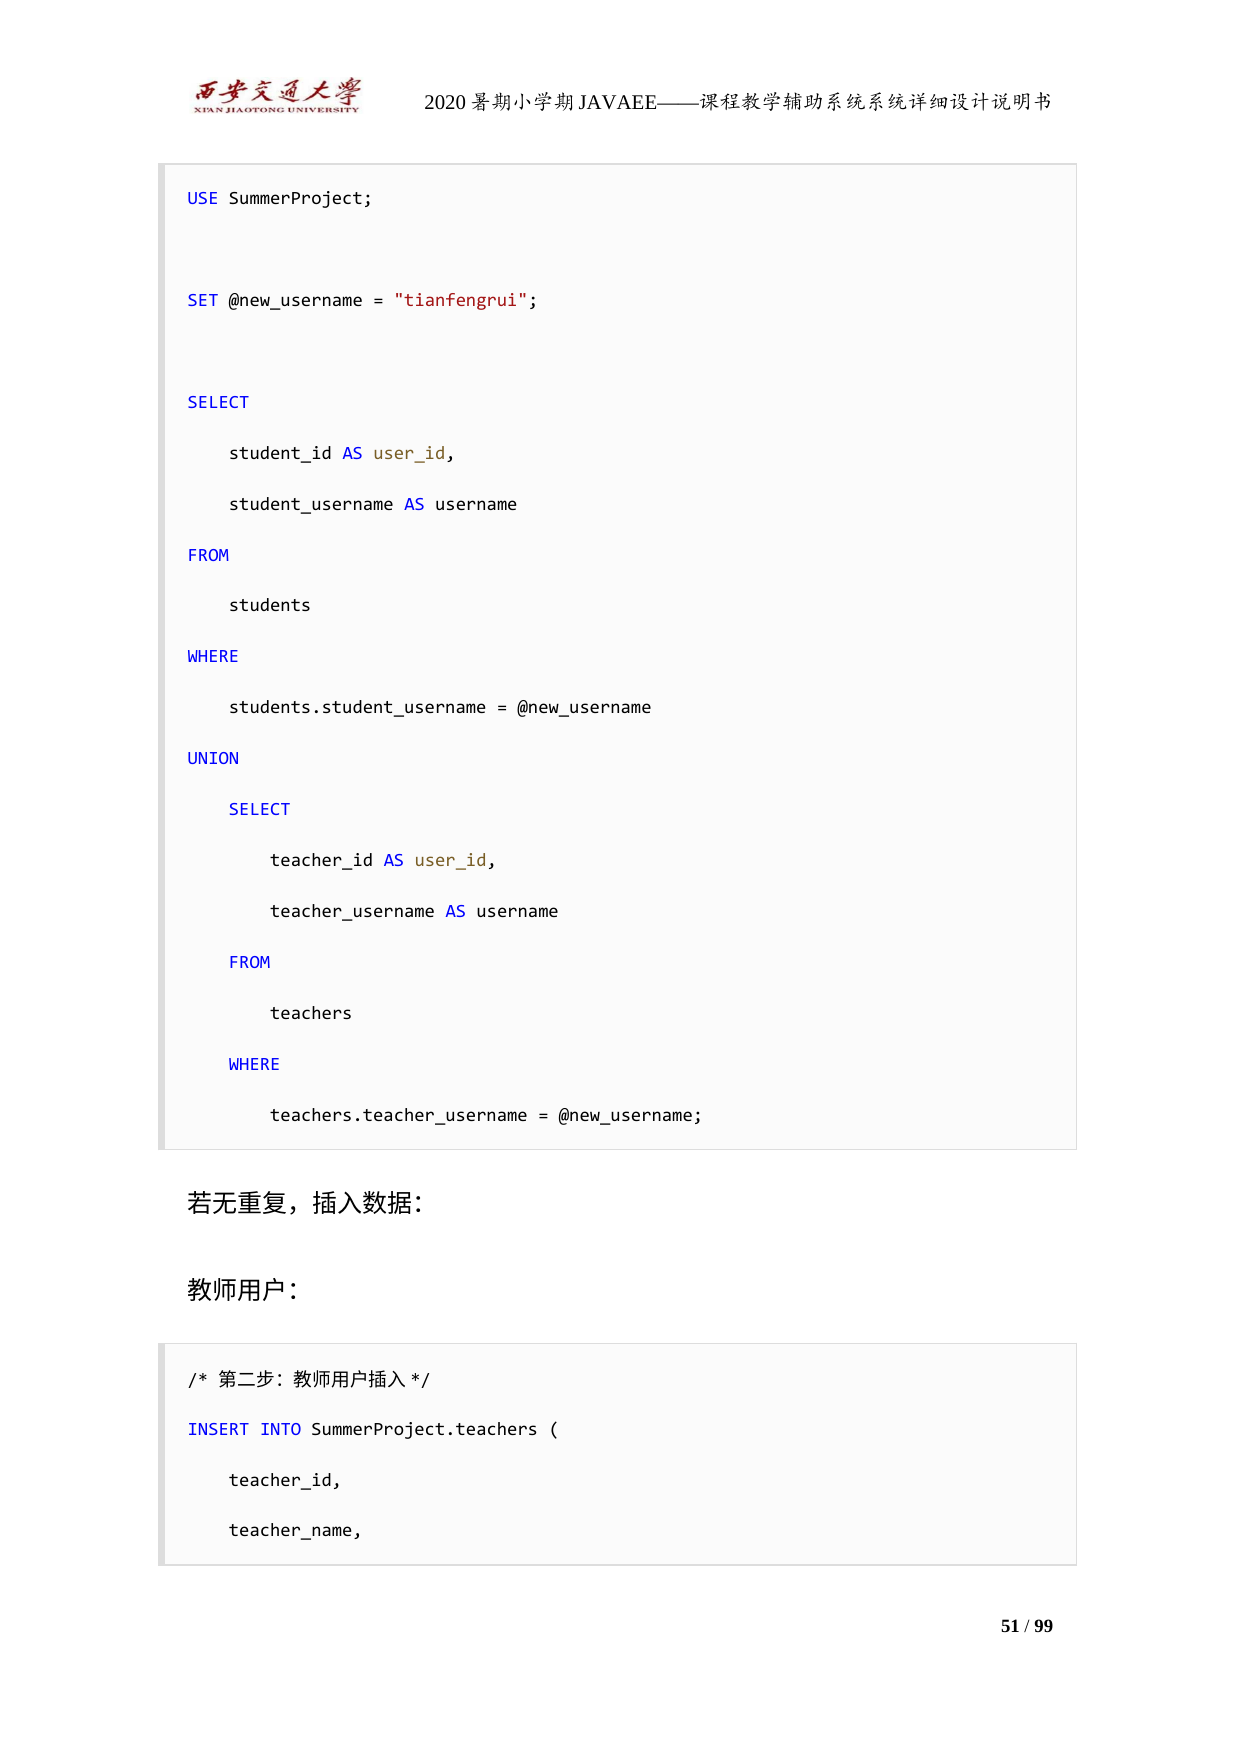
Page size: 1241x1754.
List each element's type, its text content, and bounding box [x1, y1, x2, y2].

text teacher_username AS username [165, 876, 1076, 927]
text UNION [165, 723, 1076, 774]
text 教师用户： [187, 1255, 1053, 1323]
text students [165, 571, 1076, 621]
text teacher_name, [165, 1496, 1076, 1564]
picture [189, 77, 364, 114]
text teachers [165, 978, 1076, 1029]
text SET @new_username = "tianfengrui"; [165, 265, 1076, 316]
text USE SummerProject; [165, 165, 1076, 214]
text student_username AS username [165, 469, 1076, 519]
text FROM [165, 519, 1076, 571]
text SELECT [165, 774, 1076, 825]
text student_id AS user_id, [165, 418, 1076, 469]
text teachers.teacher_username = @new_username; [165, 1080, 1076, 1149]
text teacher_id, [165, 1444, 1076, 1496]
text FROM [165, 927, 1076, 978]
text INSERT INTO SummerProject.teachers ( [165, 1394, 1076, 1444]
text students.student_username = @new_username [165, 672, 1076, 723]
text 若无重复，插入数据： [187, 1167, 1053, 1235]
text WHERE [165, 621, 1076, 672]
text SELECT [165, 367, 1076, 418]
text WHERE [165, 1029, 1076, 1080]
text /* 第二步：教师用户插入 */ [165, 1344, 1076, 1394]
text teacher_id AS user_id, [165, 825, 1076, 876]
